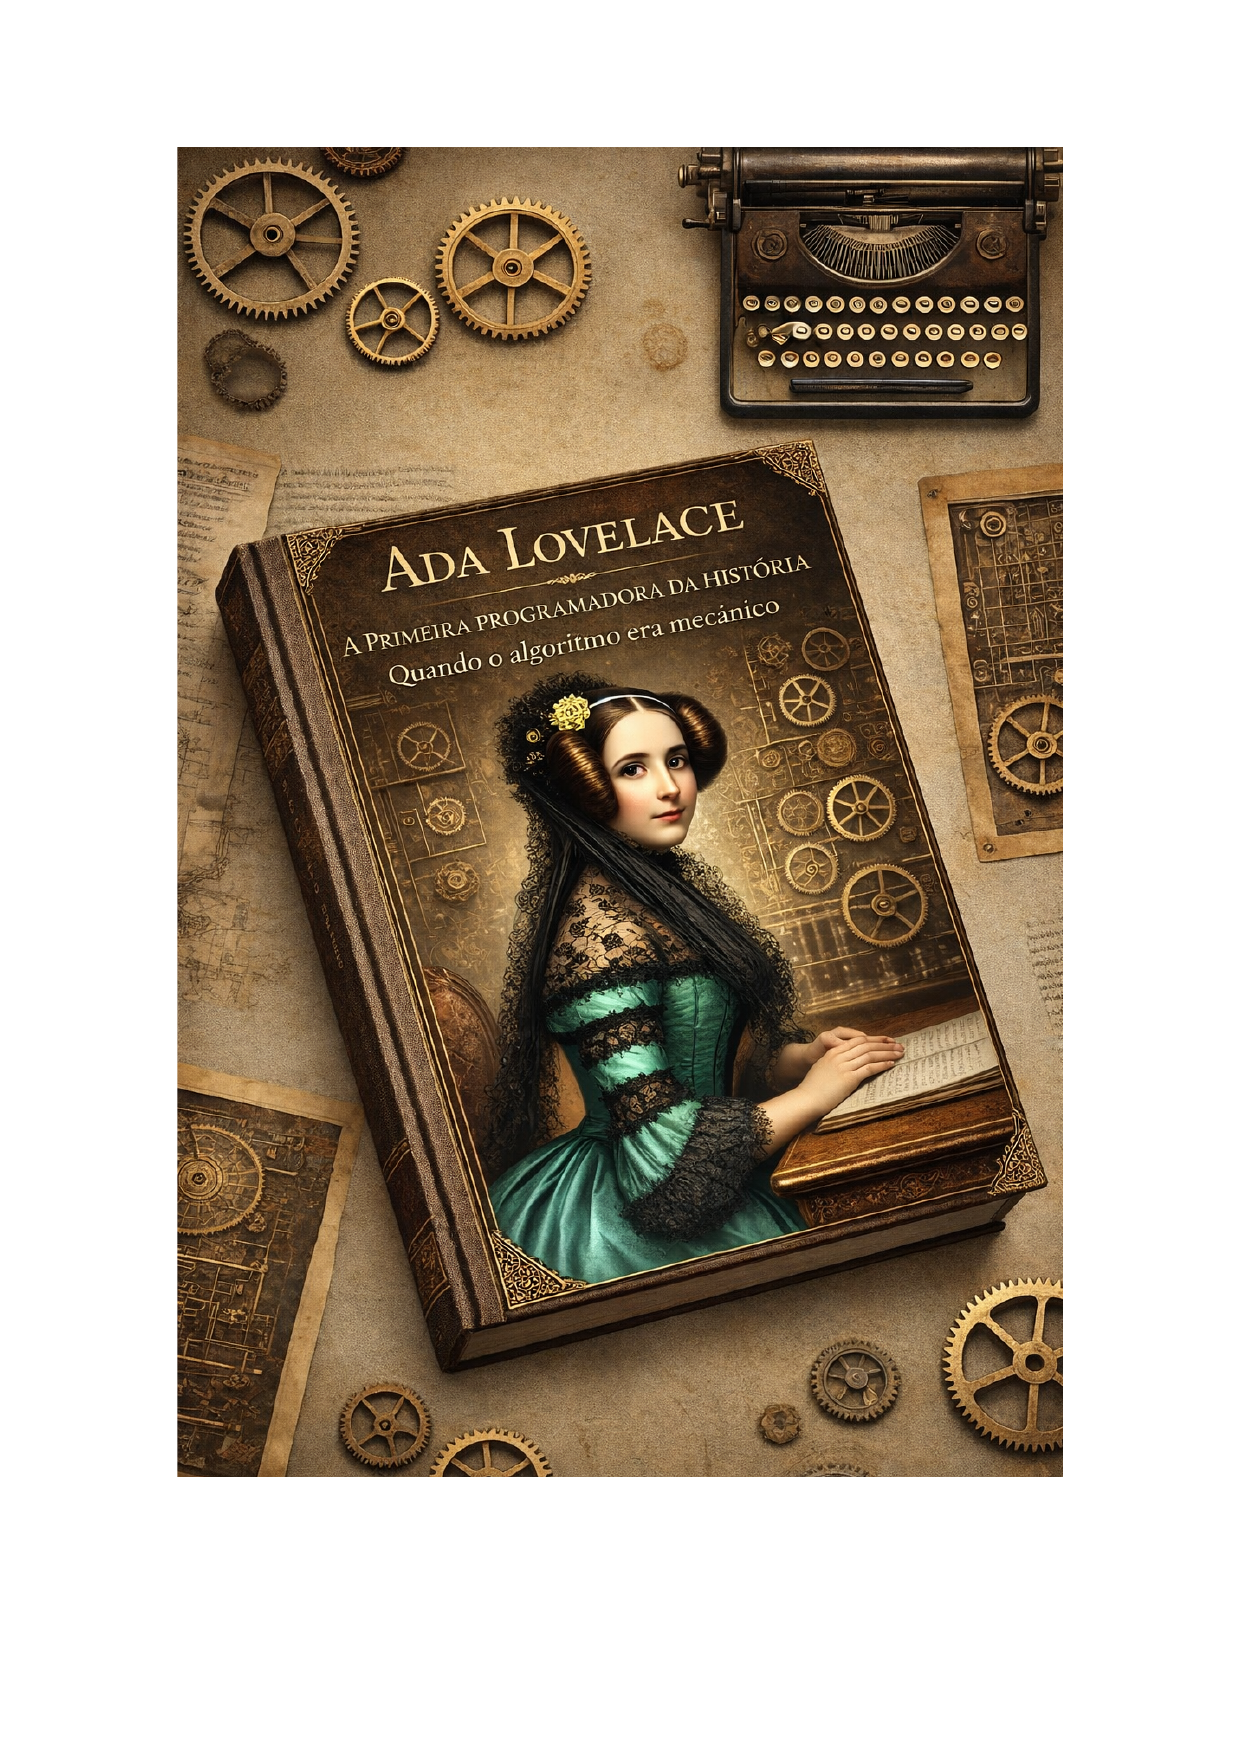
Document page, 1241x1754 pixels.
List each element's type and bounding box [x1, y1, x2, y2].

picture [177, 147, 1063, 1477]
